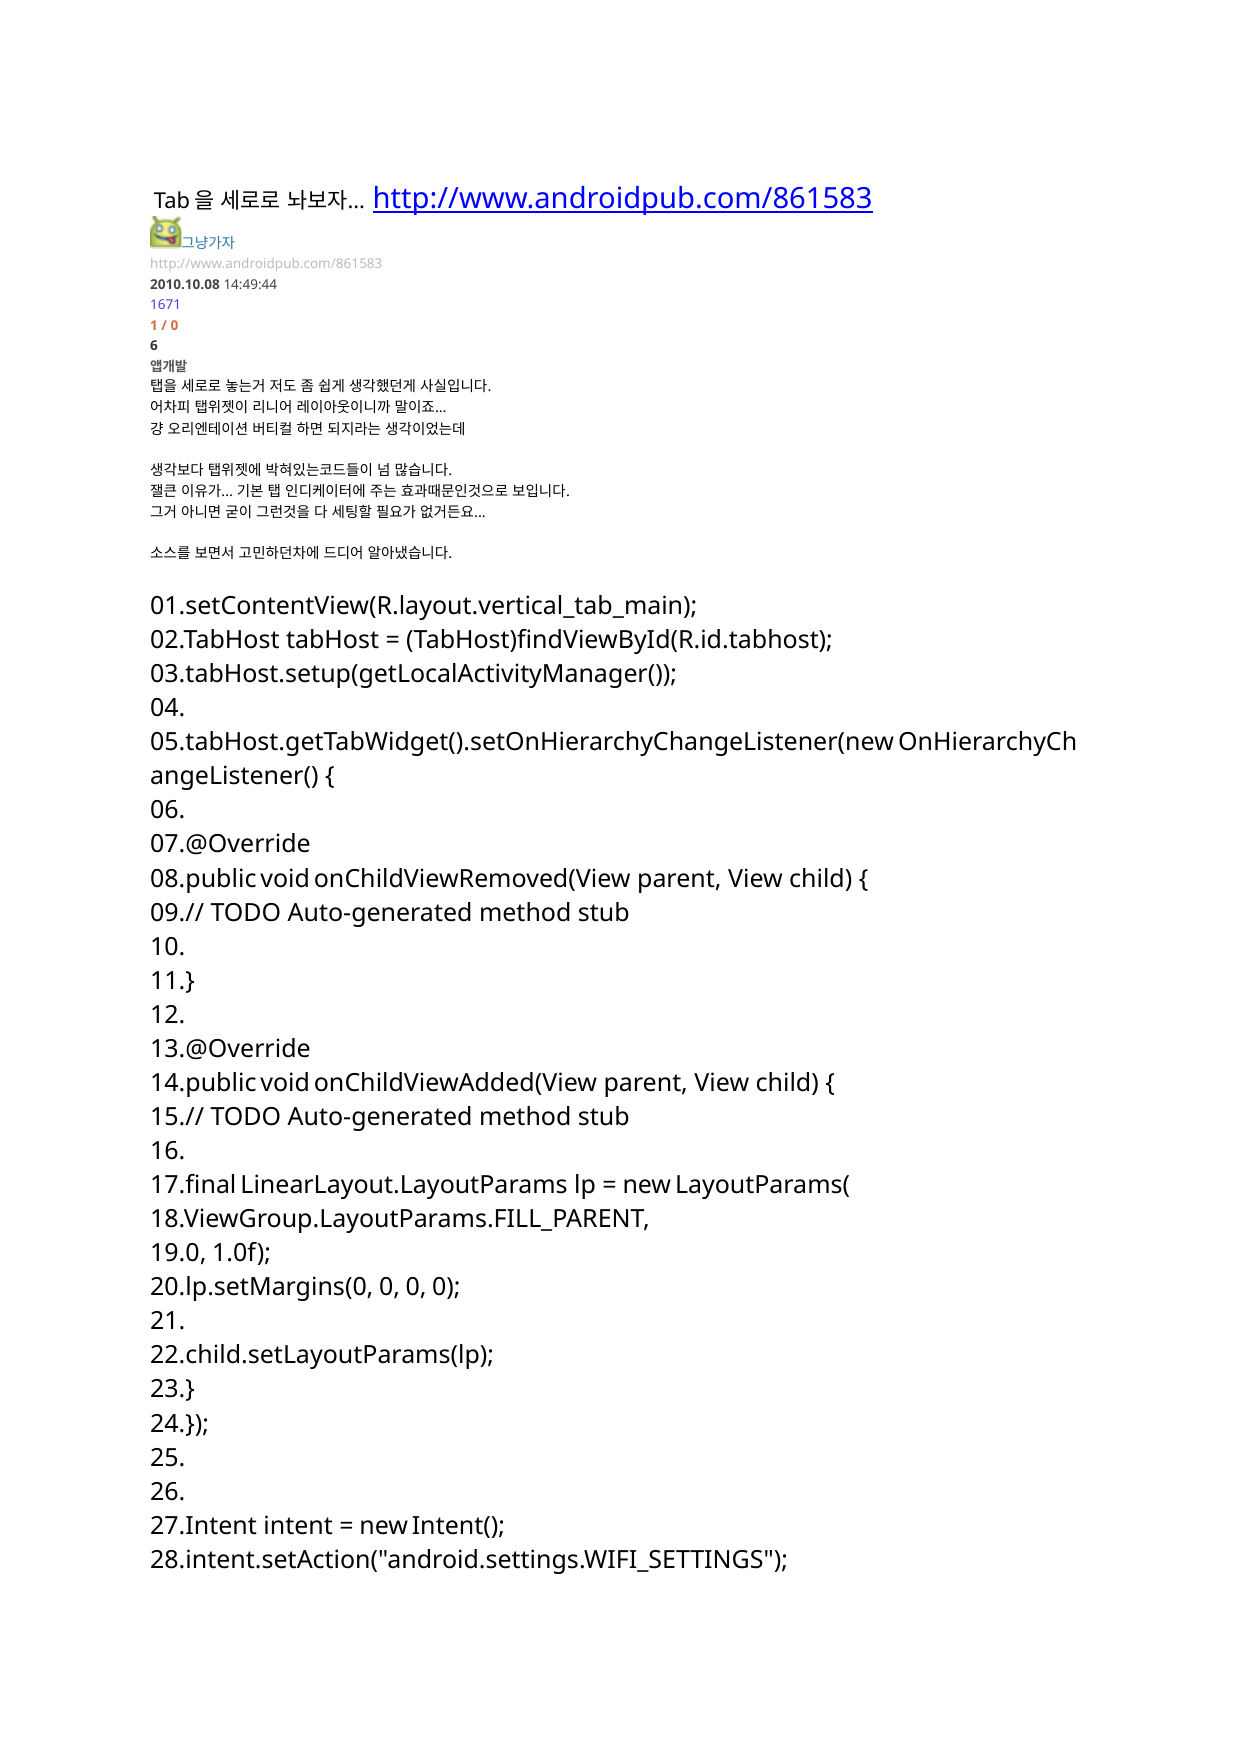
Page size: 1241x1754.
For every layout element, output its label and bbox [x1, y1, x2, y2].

picture [150, 216, 182, 249]
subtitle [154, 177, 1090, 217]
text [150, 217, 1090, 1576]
